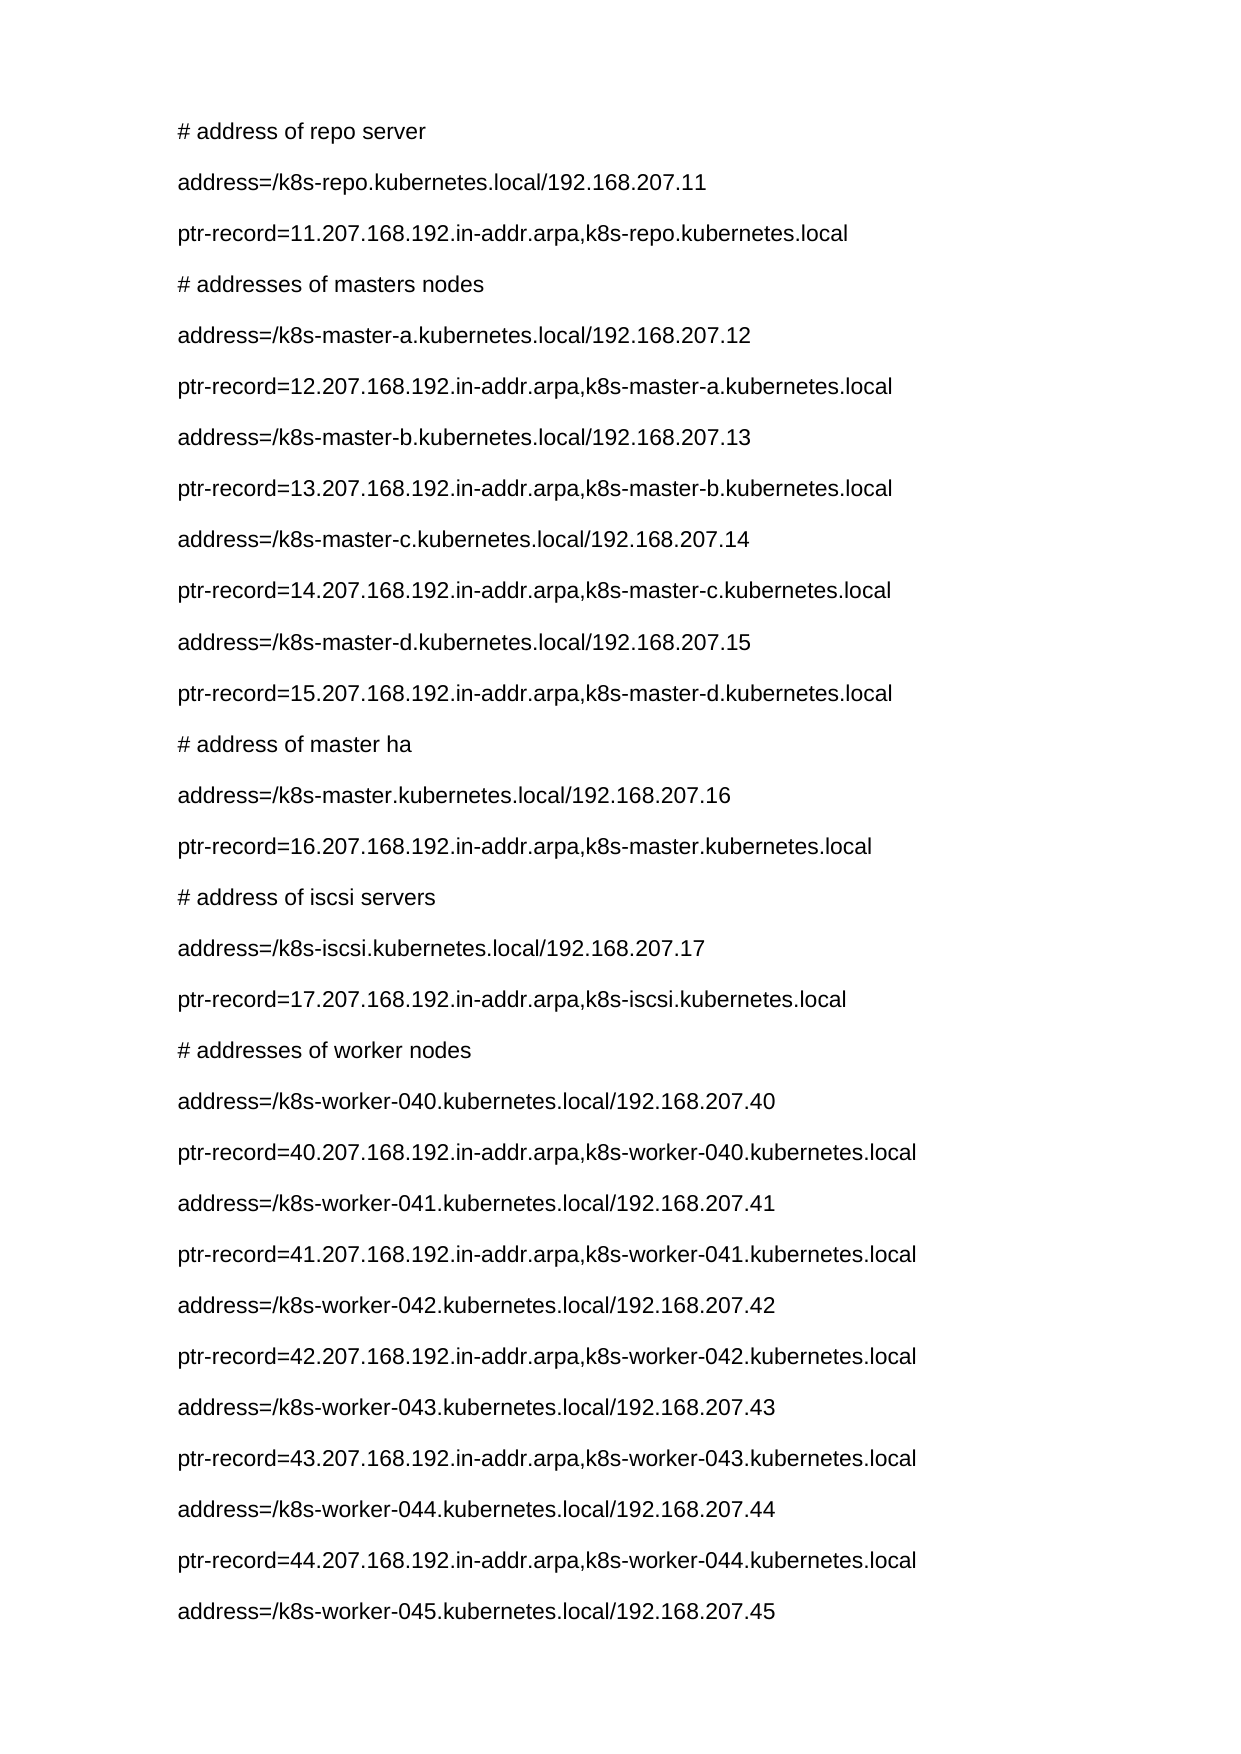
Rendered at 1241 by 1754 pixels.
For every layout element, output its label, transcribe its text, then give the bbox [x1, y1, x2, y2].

text address=/k8s-worker-041.kubernetes.local/192.168.207.41 [177, 1190, 1152, 1216]
text # addresses of worker nodes [177, 1037, 1152, 1063]
text address=/k8s-master-b.kubernetes.local/192.168.207.13 [177, 424, 1152, 451]
text ptr-record=13.207.168.192.in-addr.arpa,k8s-master-b.kubernetes.local [177, 475, 1152, 502]
text # addresses of masters nodes [177, 271, 1152, 298]
text ptr-record=17.207.168.192.in-addr.arpa,k8s-iscsi.kubernetes.local [177, 986, 1152, 1012]
text address=/k8s-worker-042.kubernetes.local/192.168.207.42 [177, 1292, 1152, 1318]
text address=/k8s-worker-045.kubernetes.local/192.168.207.45 [177, 1598, 1152, 1625]
text address=/k8s-iscsi.kubernetes.local/192.168.207.17 [177, 935, 1152, 961]
text ptr-record=12.207.168.192.in-addr.arpa,k8s-master-a.kubernetes.local [177, 373, 1152, 400]
text ptr-record=16.207.168.192.in-addr.arpa,k8s-master.kubernetes.local [177, 833, 1152, 859]
text address=/k8s-master.kubernetes.local/192.168.207.16 [177, 782, 1152, 808]
text ptr-record=40.207.168.192.in-addr.arpa,k8s-worker-040.kubernetes.local [177, 1139, 1152, 1165]
text address=/k8s-master-a.kubernetes.local/192.168.207.12 [177, 322, 1152, 349]
text ptr-record=14.207.168.192.in-addr.arpa,k8s-master-c.kubernetes.local [177, 577, 1152, 604]
text # address of iscsi servers [177, 884, 1152, 910]
text ptr-record=42.207.168.192.in-addr.arpa,k8s-worker-042.kubernetes.local [177, 1343, 1152, 1369]
text address=/k8s-worker-044.kubernetes.local/192.168.207.44 [177, 1496, 1152, 1523]
text address=/k8s-repo.kubernetes.local/192.168.207.11 [177, 169, 1152, 196]
text address=/k8s-master-c.kubernetes.local/192.168.207.14 [177, 526, 1152, 553]
text ptr-record=44.207.168.192.in-addr.arpa,k8s-worker-044.kubernetes.local [177, 1547, 1152, 1574]
text ptr-record=15.207.168.192.in-addr.arpa,k8s-master-d.kubernetes.local [177, 679, 1152, 706]
text ptr-record=11.207.168.192.in-addr.arpa,k8s-repo.kubernetes.local [177, 220, 1152, 247]
text # address of repo server [177, 118, 1152, 144]
text ptr-record=43.207.168.192.in-addr.arpa,k8s-worker-043.kubernetes.local [177, 1445, 1152, 1472]
text address=/k8s-worker-043.kubernetes.local/192.168.207.43 [177, 1394, 1152, 1421]
text # address of master ha [177, 731, 1152, 757]
text address=/k8s-worker-040.kubernetes.local/192.168.207.40 [177, 1088, 1152, 1114]
text address=/k8s-master-d.kubernetes.local/192.168.207.15 [177, 628, 1152, 655]
text ptr-record=41.207.168.192.in-addr.arpa,k8s-worker-041.kubernetes.local [177, 1241, 1152, 1267]
